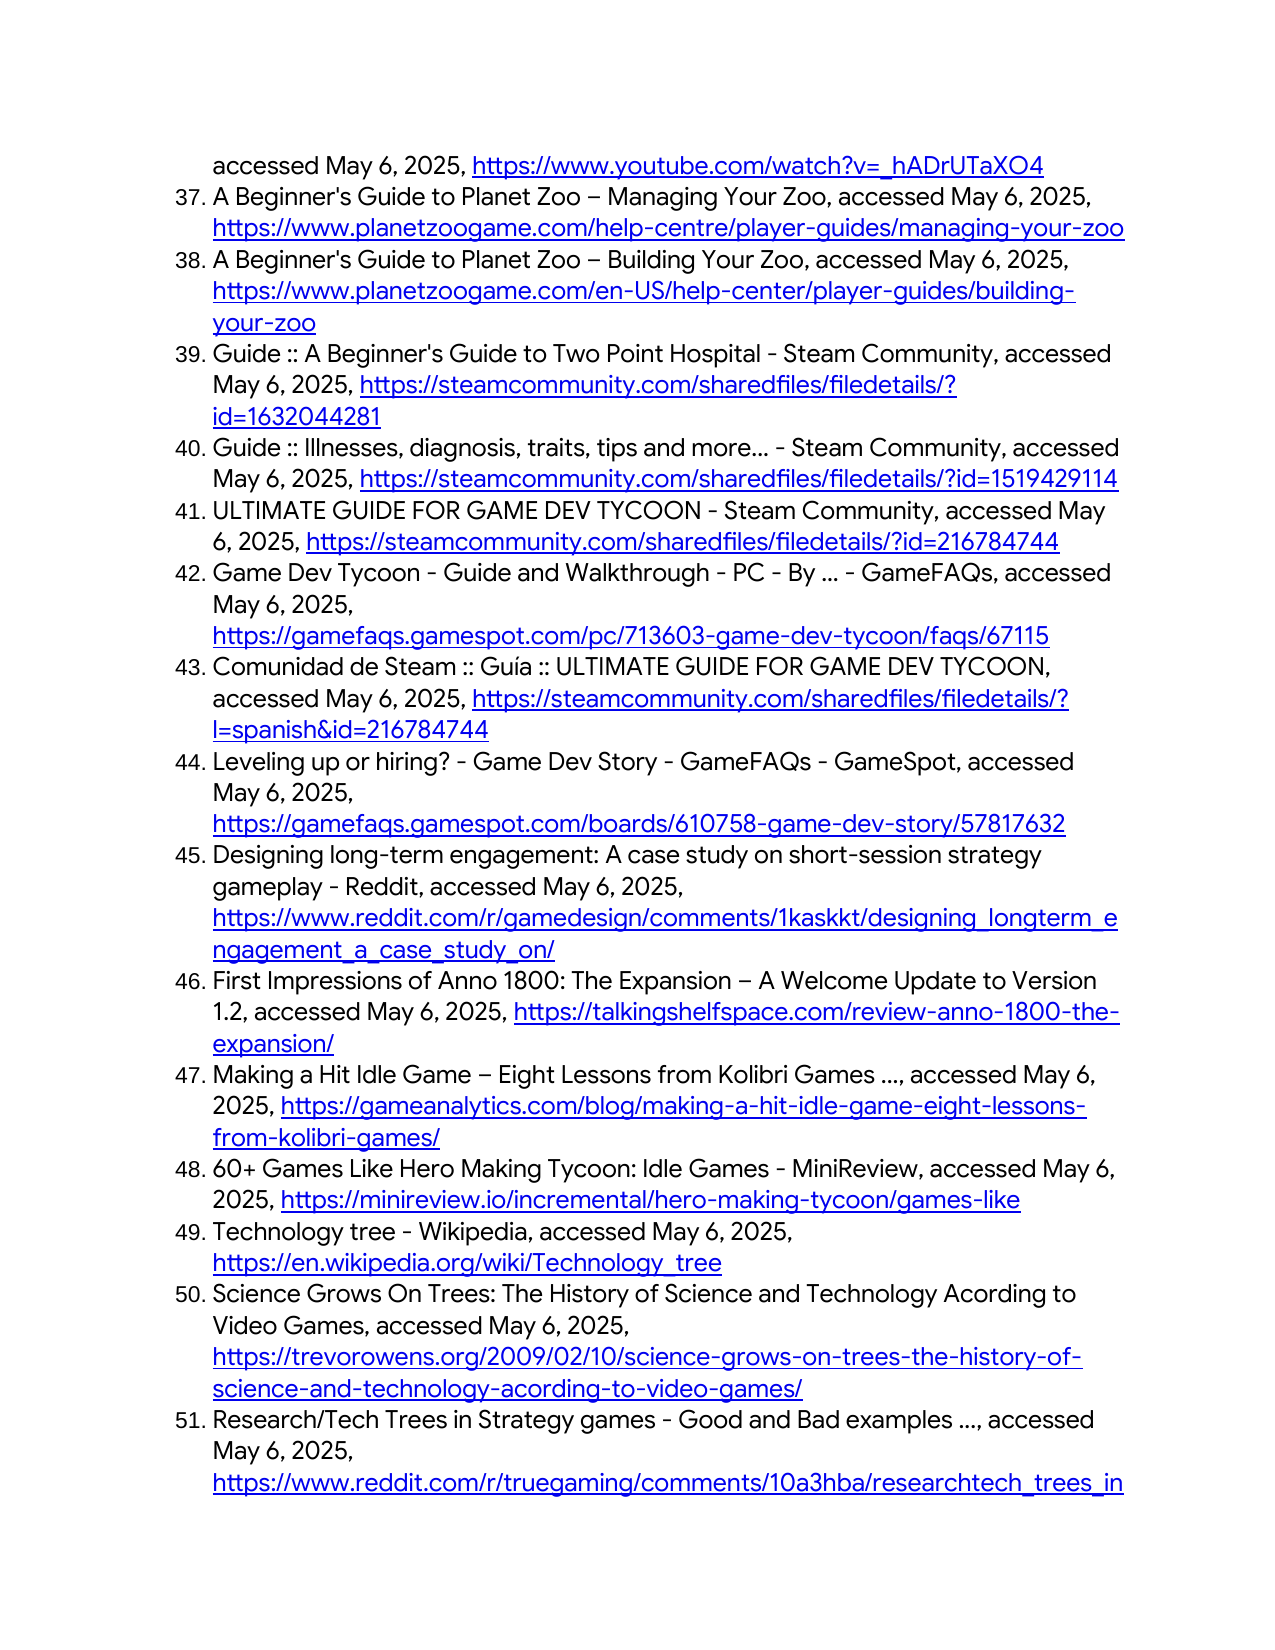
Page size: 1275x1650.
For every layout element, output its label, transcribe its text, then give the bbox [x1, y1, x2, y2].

list Technology tree - Wikipedia, accessed May 6, 2025, https://en.wikipedia.org/wiki/Technology_tree [175, 1216, 1125, 1279]
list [175, 150, 1125, 181]
list ULTIMATE GUIDE FOR GAME DEV TYCOON - Steam Community, accessed May 6, 2025, https://steamcommunity.com/sharedfiles/filedetails/?id=216784744 [175, 495, 1125, 558]
list 60+ Games Like Hero Making Tycoon: Idle Games - MiniReview, accessed May 6, 2025, https://minireview.io/incremental/hero-making-tycoon/games-like [175, 1153, 1125, 1216]
list Designing long-term engagement: A case study on short-session strategy gameplay - Reddit, accessed May 6, 2025, https://www.reddit.com/r/gamedesign/comments/1kaskkt/designing_longterm_engagement_a_case_study_on/ [175, 840, 1125, 965]
list A Beginner's Guide to Planet Zoo – Building Your Zoo, accessed May 6, 2025, https://www.planetzoogame.com/en-US/help-center/player-guides/building-your-zoo [175, 244, 1125, 338]
list Leveling up or hiring? - Game Dev Story - GameFAQs - GameSpot, accessed May 6, 2025, https://gamefaqs.gamespot.com/boards/610758-game-dev-story/57817632 [175, 746, 1125, 840]
list Comunidad de Steam :: Guía :: ULTIMATE GUIDE FOR GAME DEV TYCOON, accessed May 6, 2025, https://steamcommunity.com/sharedfiles/filedetails/?l=spanish&id=216784744 [175, 652, 1125, 746]
list Guide :: Illnesses, diagnosis, traits, tips and more... - Steam Community, accessed May 6, 2025, https://steamcommunity.com/sharedfiles/filedetails/?id=1519429114 [175, 432, 1125, 495]
list First Impressions of Anno 1800: The Expansion – A Welcome Update to Version 1.2, accessed May 6, 2025, https://talkingshelfspace.com/review-anno-1800-the-expansion/ [175, 965, 1125, 1059]
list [175, 1404, 1125, 1498]
list A Beginner's Guide to Planet Zoo – Managing Your Zoo, accessed May 6, 2025, https://www.planetzoogame.com/help-centre/player-guides/managing-your-zoo [175, 181, 1125, 244]
list Making a Hit Idle Game – Eight Lessons from Kolibri Games ..., accessed May 6, 2025, https://gameanalytics.com/blog/making-a-hit-idle-game-eight-lessons-from-kolibri-games/ [175, 1059, 1125, 1153]
list Guide :: A Beginner's Guide to Two Point Hospital - Steam Community, accessed May 6, 2025, https://steamcommunity.com/sharedfiles/filedetails/?id=1632044281 [175, 338, 1125, 432]
list Science Grows On Trees: The History of Science and Technology Acording to Video Games, accessed May 6, 2025, https://trevorowens.org/2009/02/10/science-grows-on-trees-the-history-of-science-and-technology-acording-to-video-games/ [175, 1279, 1125, 1404]
list Game Dev Tycoon - Guide and Walkthrough - PC - By ... - GameFAQs, accessed May 6, 2025, https://gamefaqs.gamespot.com/pc/713603-game-dev-tycoon/faqs/67115 [175, 558, 1125, 652]
